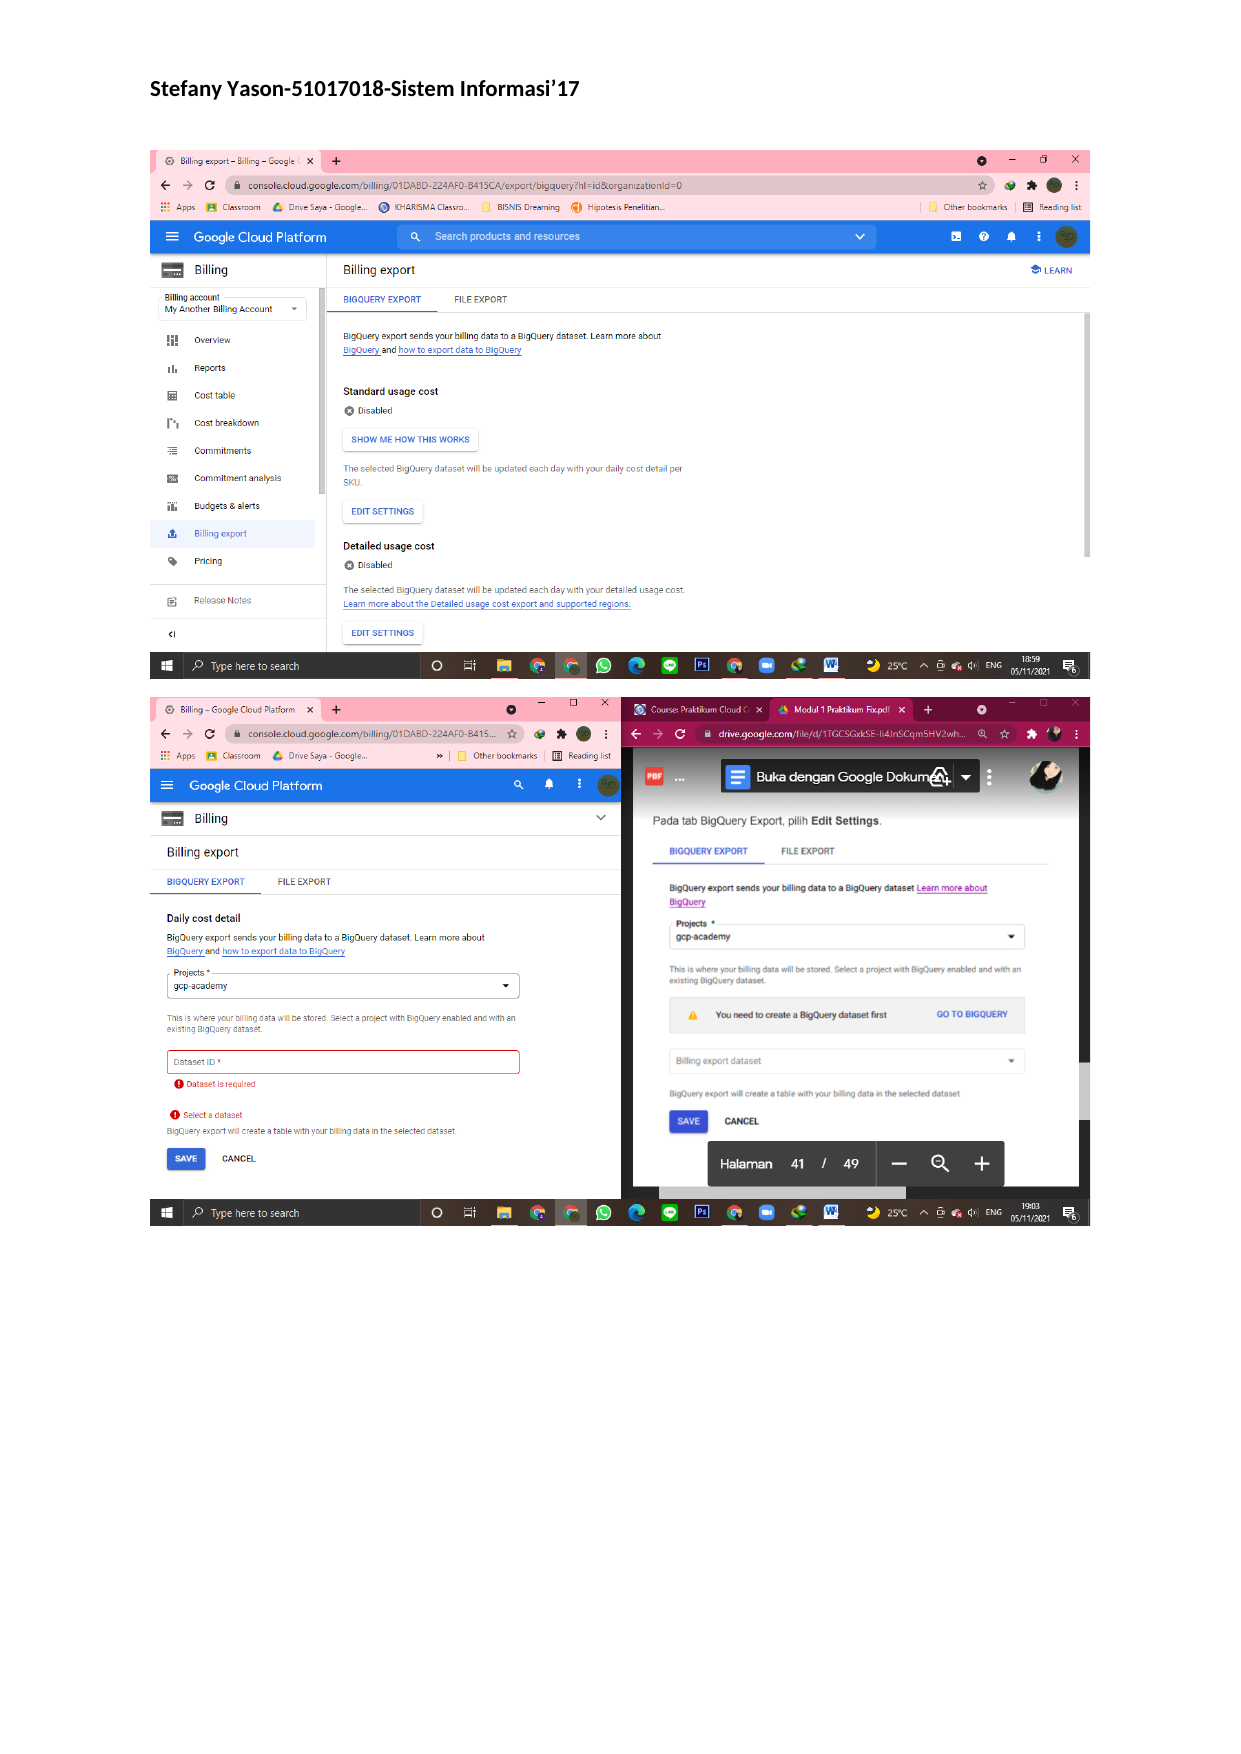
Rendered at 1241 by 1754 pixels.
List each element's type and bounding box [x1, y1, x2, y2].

picture [150, 697, 1091, 1226]
picture [150, 150, 1091, 679]
